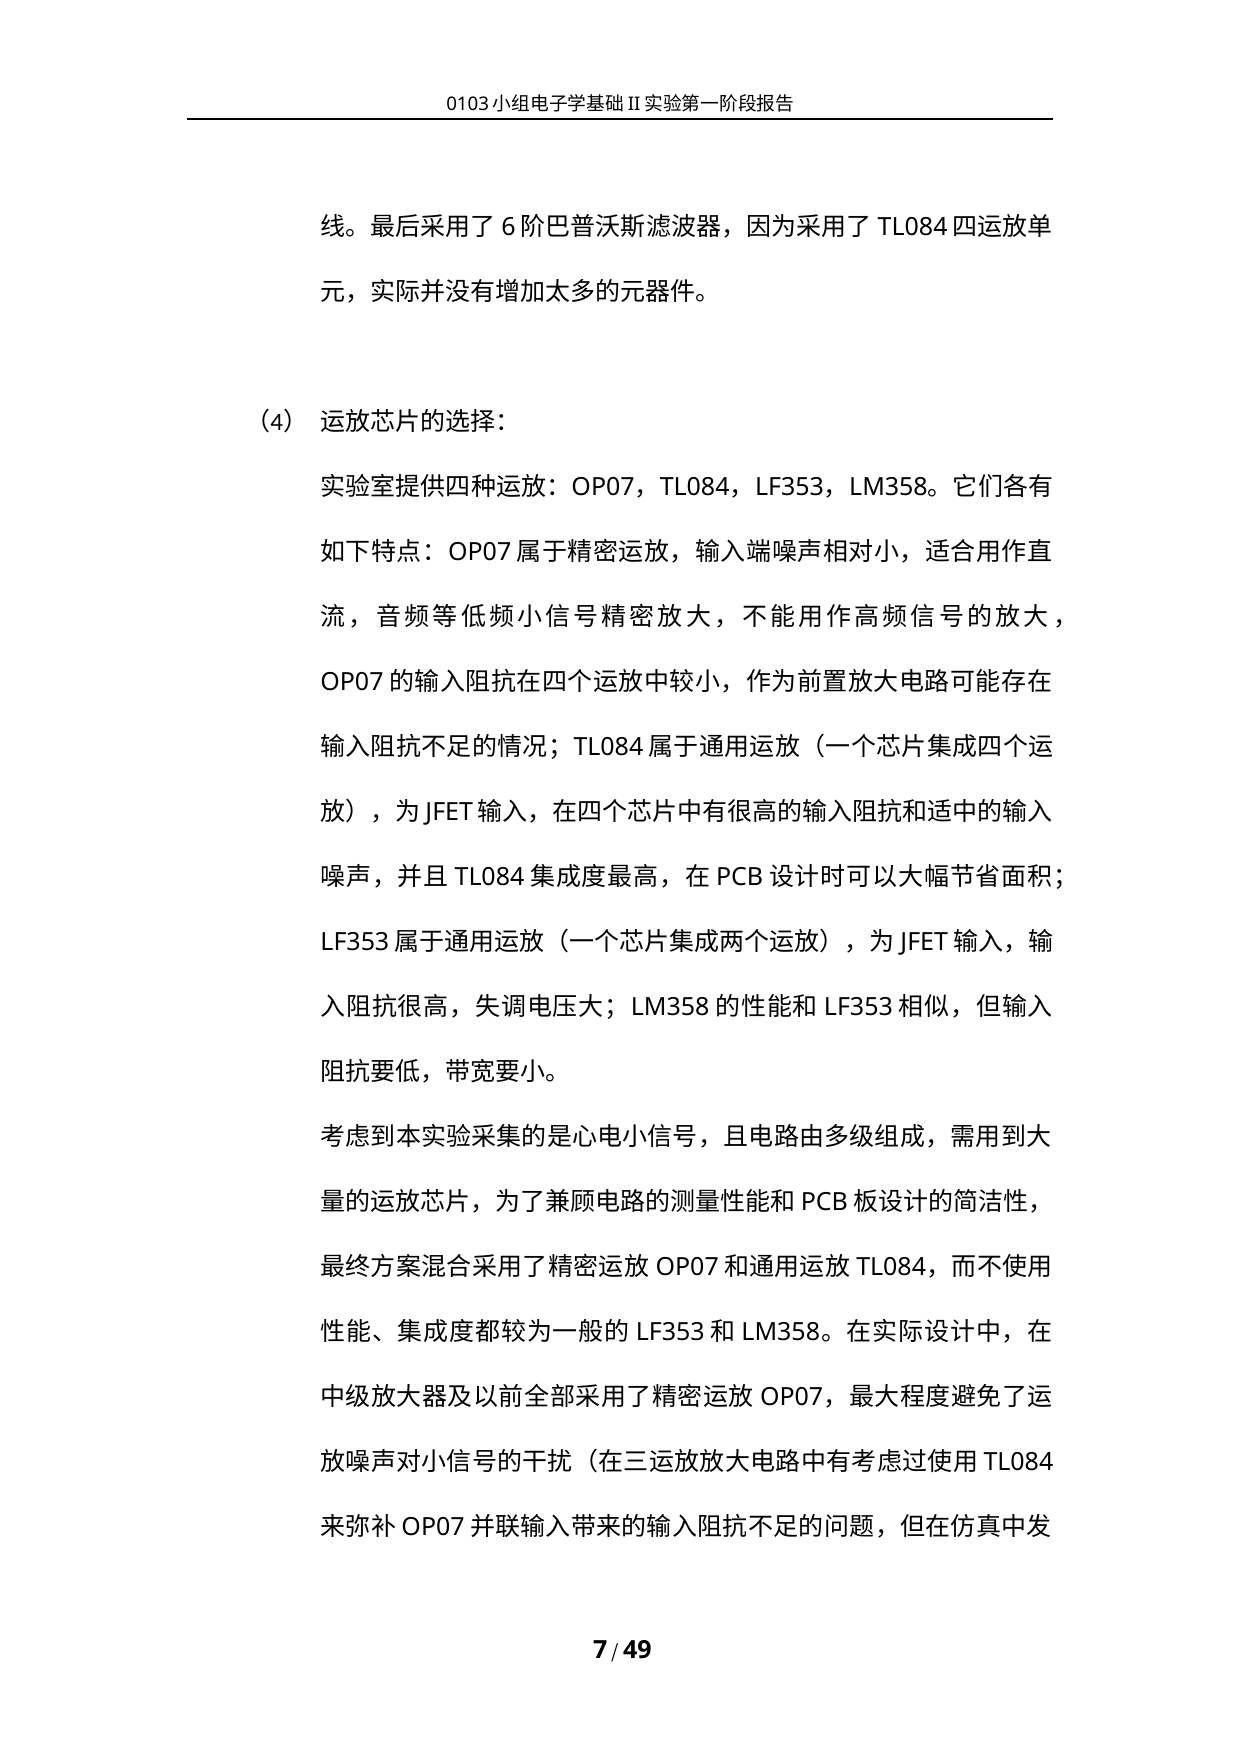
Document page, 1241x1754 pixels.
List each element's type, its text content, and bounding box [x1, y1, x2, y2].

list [320, 1102, 1053, 1557]
list 运放芯片的选择： [245, 387, 1053, 452]
list 实验室提供四种运放：OP07，TL084，LF353，LM358。它们各有如下特点：OP07属于精密运放，输入端噪声相对小，适合用作直流，音频等低频小信号精密放大，不能用作高频信号的放大，OP07的输入阻抗在四个运放中较小，作为前置放大电路可能存在输入阻抗不足的情况；TL084属于通用运放（一个芯片集成四个运放），为JFET输入，在四个芯片中有很高的输入阻抗和适中的输入噪声，并且TL084集成度最高，在PCB设计时可以大幅节省面积；LF353属于通用运放（一个芯片集成两个运放），为JFET输入，输入阻抗很高，失调电压大；LM358的性能和LF353相似，但输入阻抗要低，带宽要小。 [320, 452, 1053, 1102]
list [320, 192, 1053, 322]
